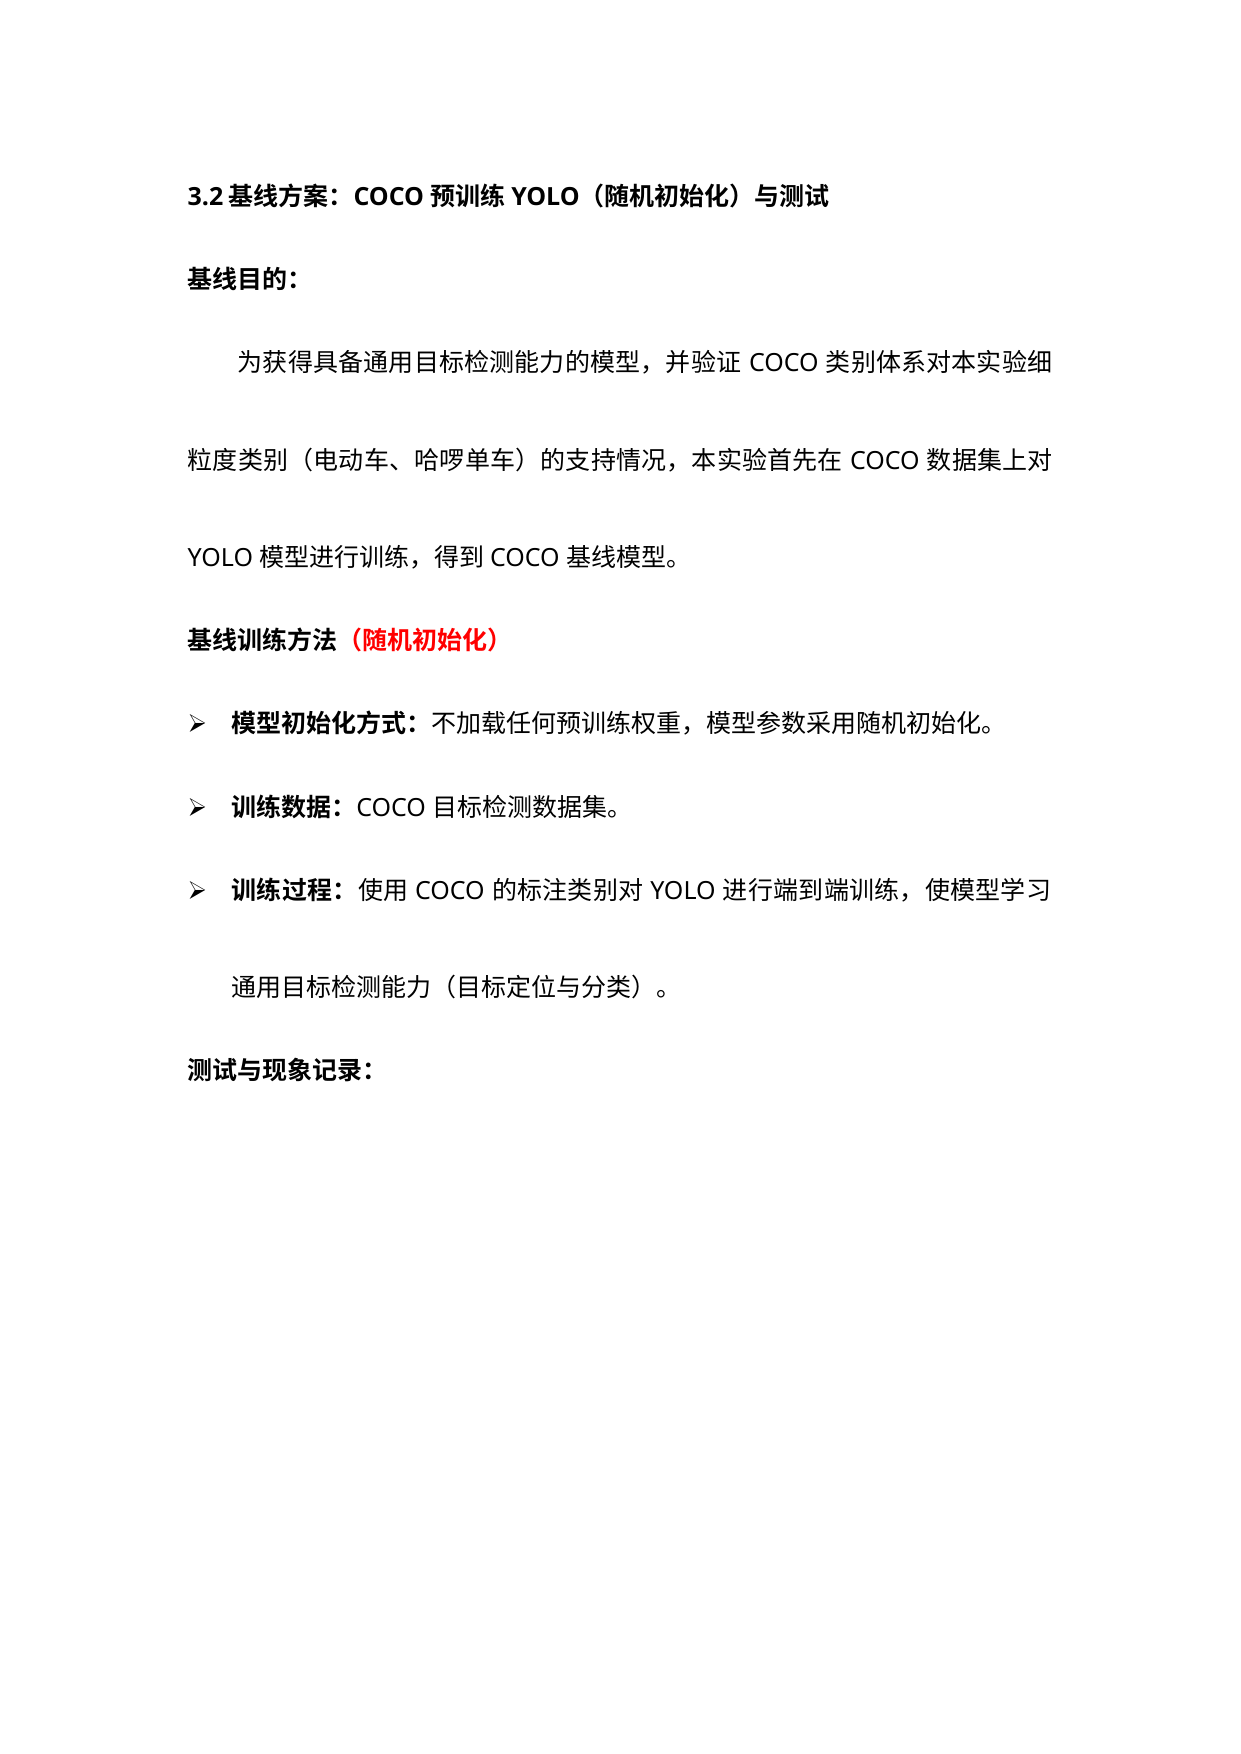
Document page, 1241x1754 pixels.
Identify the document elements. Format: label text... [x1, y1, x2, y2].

text 测试与现象记录： [187, 1036, 1053, 1101]
text 为获得具备通用目标检测能力的模型，并验证 COCO 类别体系对本实验细粒度类别（电动车、哈啰单车）的支持情况，本实验首先在 COCO 数据集上对 YOLO 模型进行训练，得到 COCO 基线模型。 [187, 328, 1053, 588]
text 3.2基线方案：COCO 预训练 YOLO（随机初始化）与测试 [187, 162, 1053, 227]
text 基线训练方法（随机初始化） [187, 606, 1053, 671]
list 训练过程：使用 COCO 的标注类别对 YOLO 进行端到端训练，使模型学习通用目标检测能力（目标定位与分类）。 [187, 856, 1053, 1018]
text 基线目的： [187, 245, 1053, 310]
list 训练数据：COCO 目标检测数据集。 [187, 773, 1053, 838]
list 模型初始化方式：不加载任何预训练权重，模型参数采用随机初始化。 [187, 689, 1053, 754]
